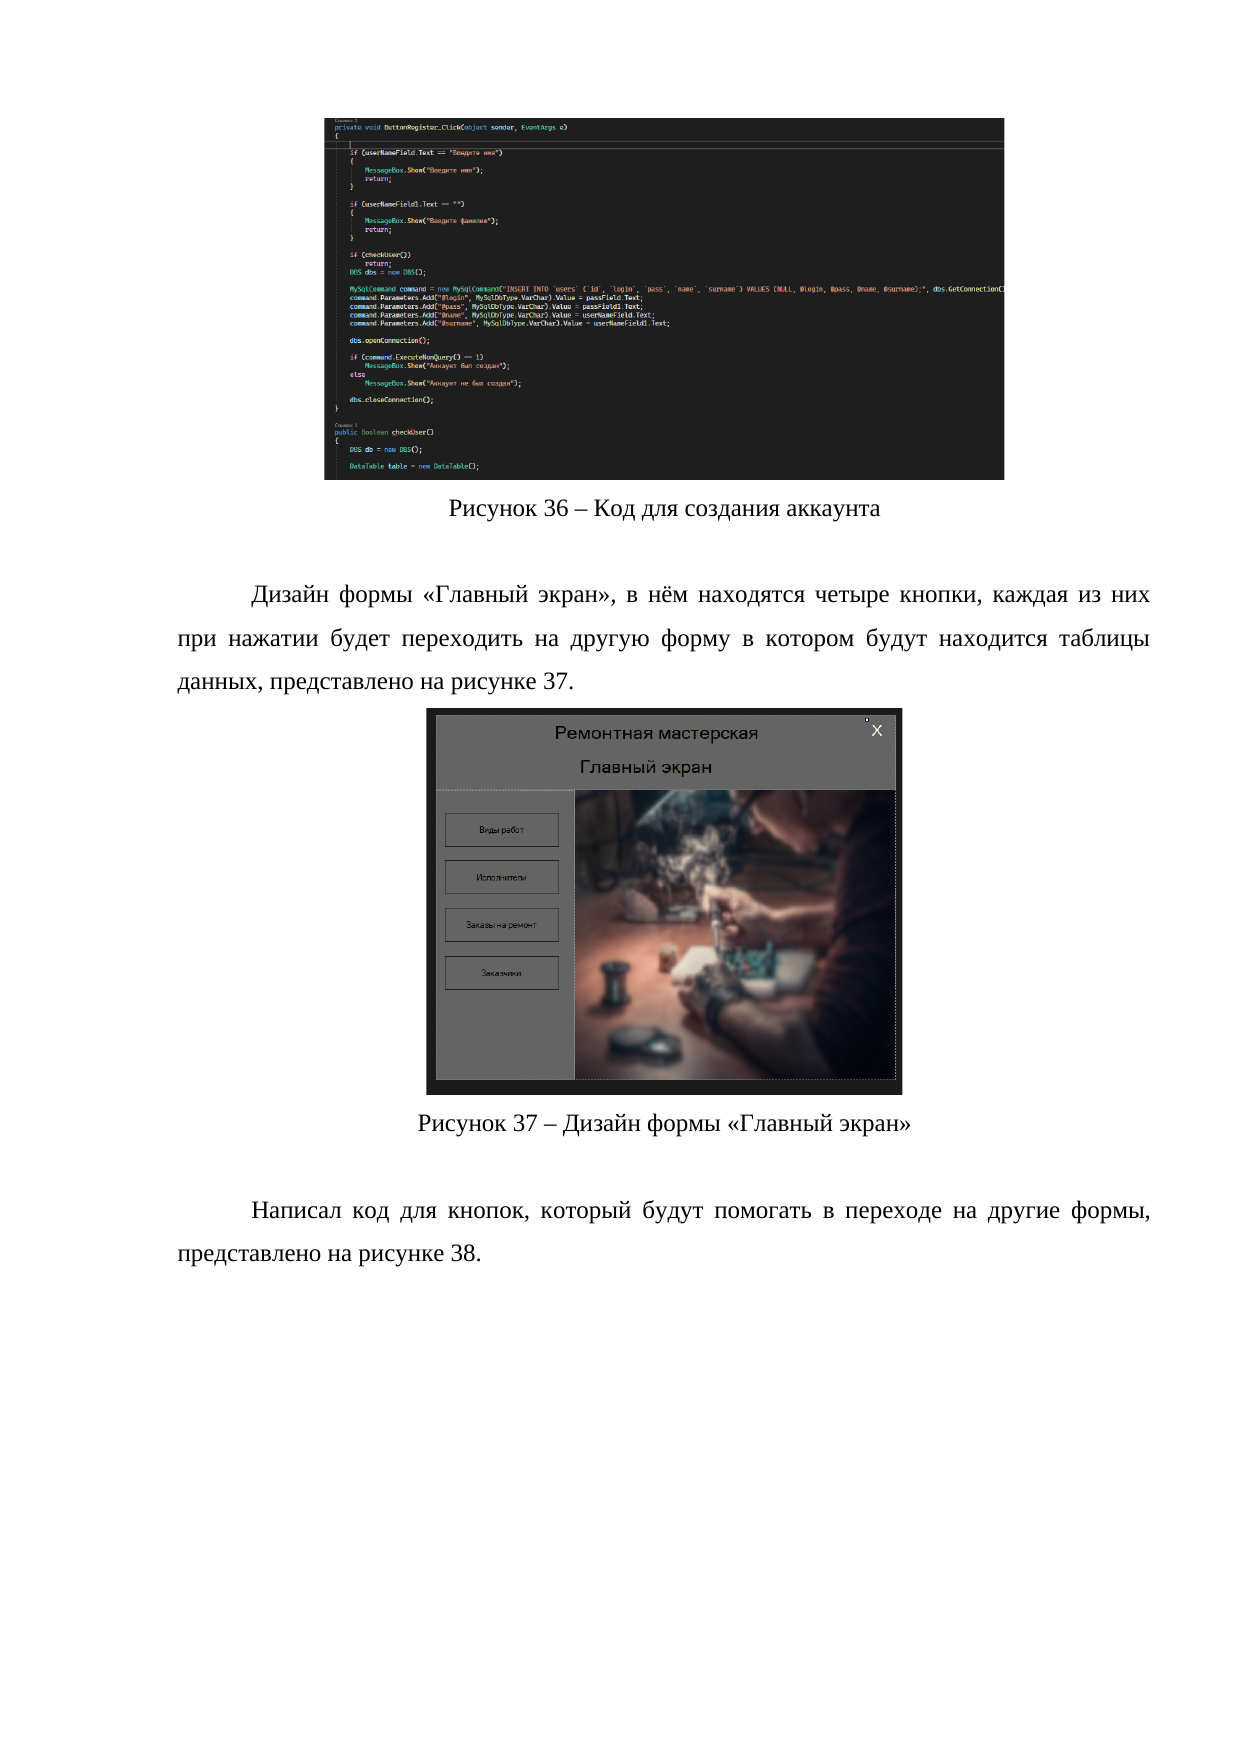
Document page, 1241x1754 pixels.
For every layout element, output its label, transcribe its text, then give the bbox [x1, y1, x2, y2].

text Написал код для кнопок, который будут помогать в переходе на другие формы, представлено на рисунке 38. [177, 1195, 1152, 1267]
picture [324, 118, 1005, 480]
picture [426, 708, 903, 1095]
text Рисунок 36 – Код для создания аккаунта [177, 493, 1152, 522]
text Дизайн формы «Главный экран», в нём находятся четыре кнопки, каждая из них при нажатии будет переходить на другую форму в котором будут находится таблицы данных, представлено на рисунке 37. [177, 579, 1152, 694]
text Рисунок 37 – Дизайн формы «Главный экран» [177, 1108, 1152, 1137]
